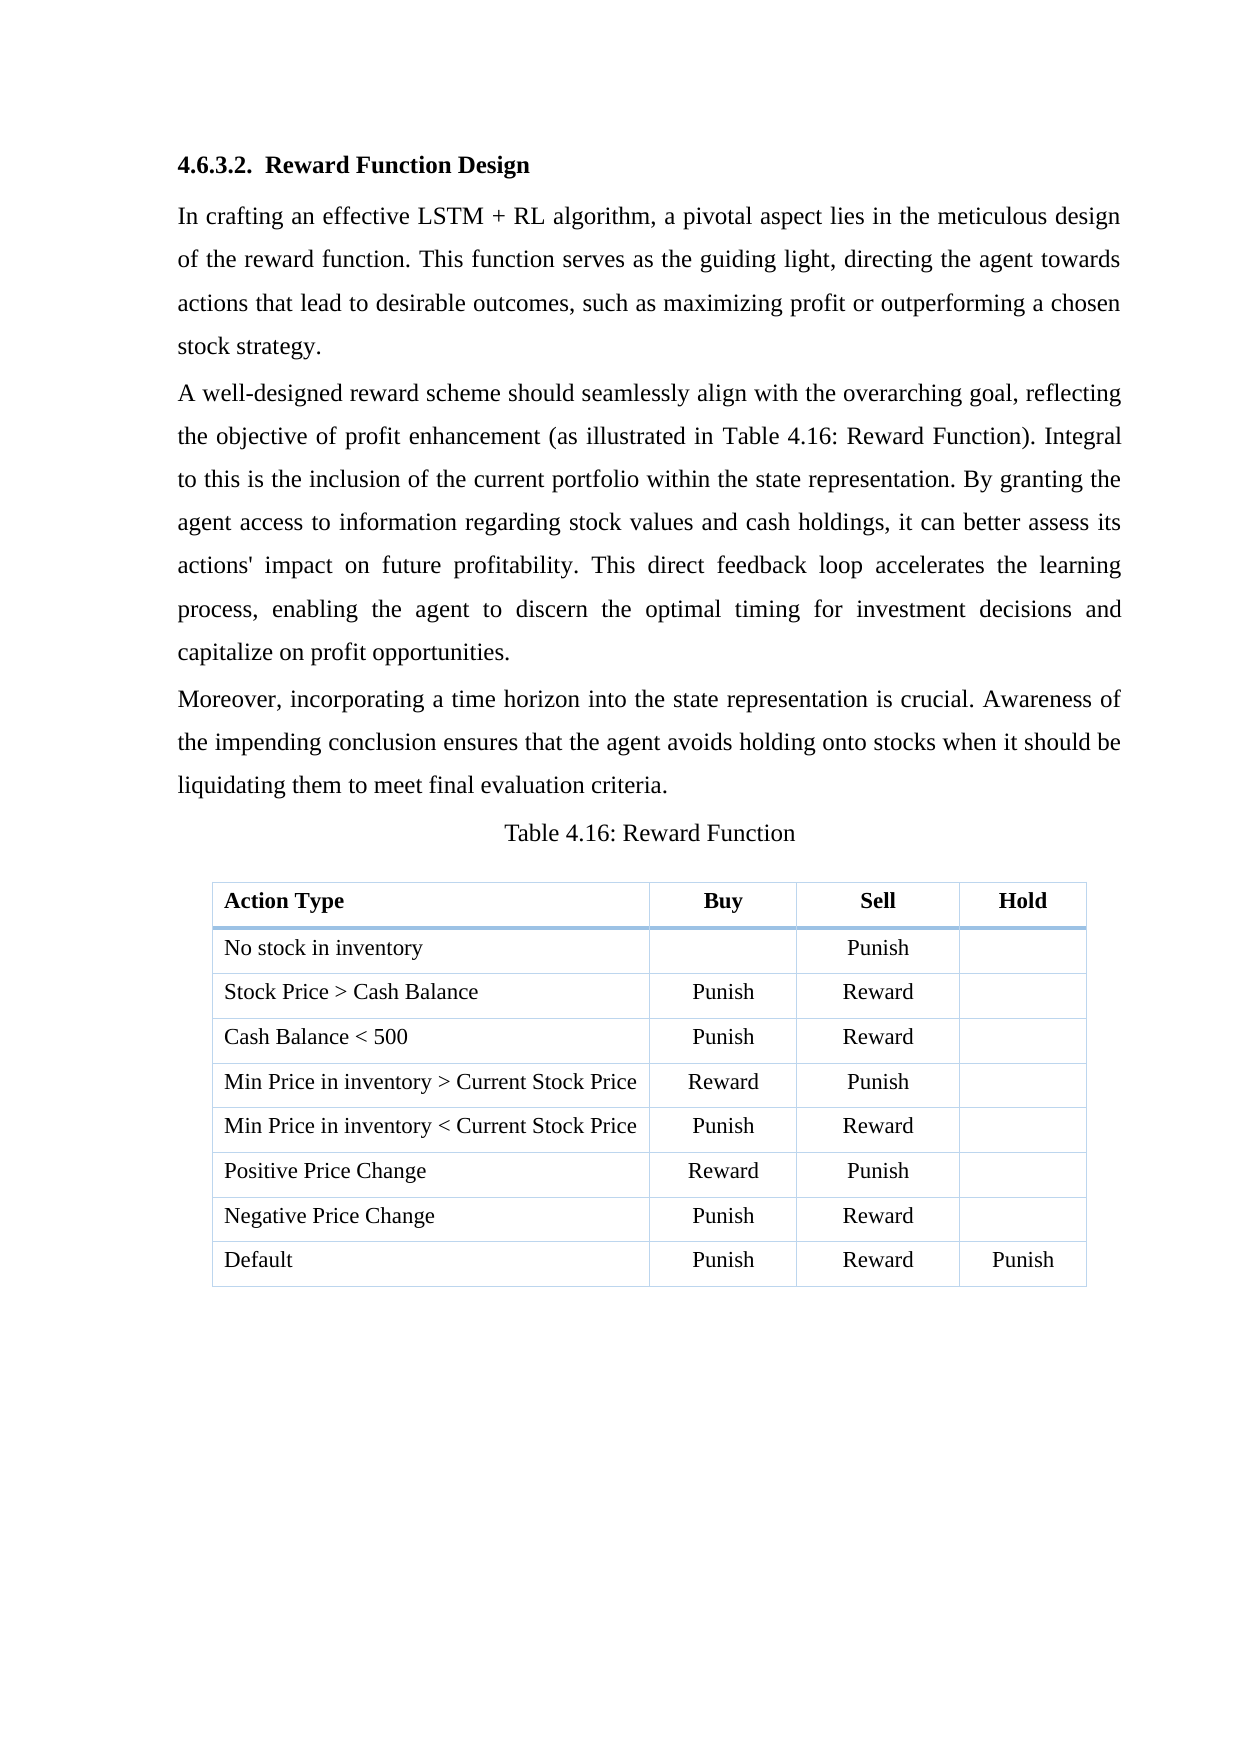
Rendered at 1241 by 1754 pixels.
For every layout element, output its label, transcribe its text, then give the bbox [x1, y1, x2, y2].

table_cell [960, 1198, 1086, 1241]
text Moreover, incorporating a time horizon into the state representation is crucial. Awareness of the impending conclusion ensures that the agent avoids holding onto stocks when it should be liquidating them to meet final evaluation criteria. [177, 684, 1122, 799]
table_cell [650, 930, 796, 973]
table_header Hold [960, 883, 1086, 926]
table_cell Punish [797, 1064, 959, 1107]
table_cell Reward [797, 1108, 959, 1152]
table_header Action Type [213, 883, 649, 926]
table_cell Reward [650, 1064, 796, 1107]
table_cell [960, 930, 1086, 973]
table_cell Default [213, 1242, 649, 1286]
table_cell Negative Price Change [213, 1198, 649, 1241]
table_cell Punish [650, 1198, 796, 1241]
text In crafting an effective LSTM + RL algorithm, a pivotal aspect lies in the meticulous design of the reward function. This function serves as the guiding light, directing the agent towards actions that lead to desirable outcomes, such as maximizing profit or outperforming a chosen stock strategy. [177, 201, 1122, 359]
table_cell No stock in inventory [213, 930, 649, 973]
table_cell Reward [797, 974, 959, 1018]
table_header Buy [650, 883, 796, 926]
table_cell Punish [650, 1242, 796, 1286]
table_cell Reward [797, 1198, 959, 1241]
table_cell Reward [797, 1242, 959, 1286]
table_cell Reward [650, 1153, 796, 1197]
table_cell Stock Price > Cash Balance [213, 974, 649, 1018]
table_cell [960, 1064, 1086, 1107]
table_cell Cash Balance < 500 [213, 1019, 649, 1062]
subtitle Reward Function Design [177, 150, 1122, 179]
table_cell Min Price in inventory < Current Stock Price [213, 1108, 649, 1152]
table_cell Punish [797, 930, 959, 973]
table_cell Min Price in inventory > Current Stock Price [213, 1064, 649, 1107]
table_header Sell [797, 883, 959, 926]
table_cell [960, 1153, 1086, 1197]
table_cell Positive Price Change [213, 1153, 649, 1197]
table_cell [960, 974, 1086, 1018]
table_cell Punish [650, 1108, 796, 1152]
table_cell [960, 1108, 1086, 1152]
table_cell Punish [650, 974, 796, 1018]
table_cell Punish [797, 1153, 959, 1197]
table_cell Punish [650, 1019, 796, 1062]
table_cell [960, 1019, 1086, 1062]
table_cell Punish [960, 1242, 1086, 1286]
table_cell Reward [797, 1019, 959, 1062]
